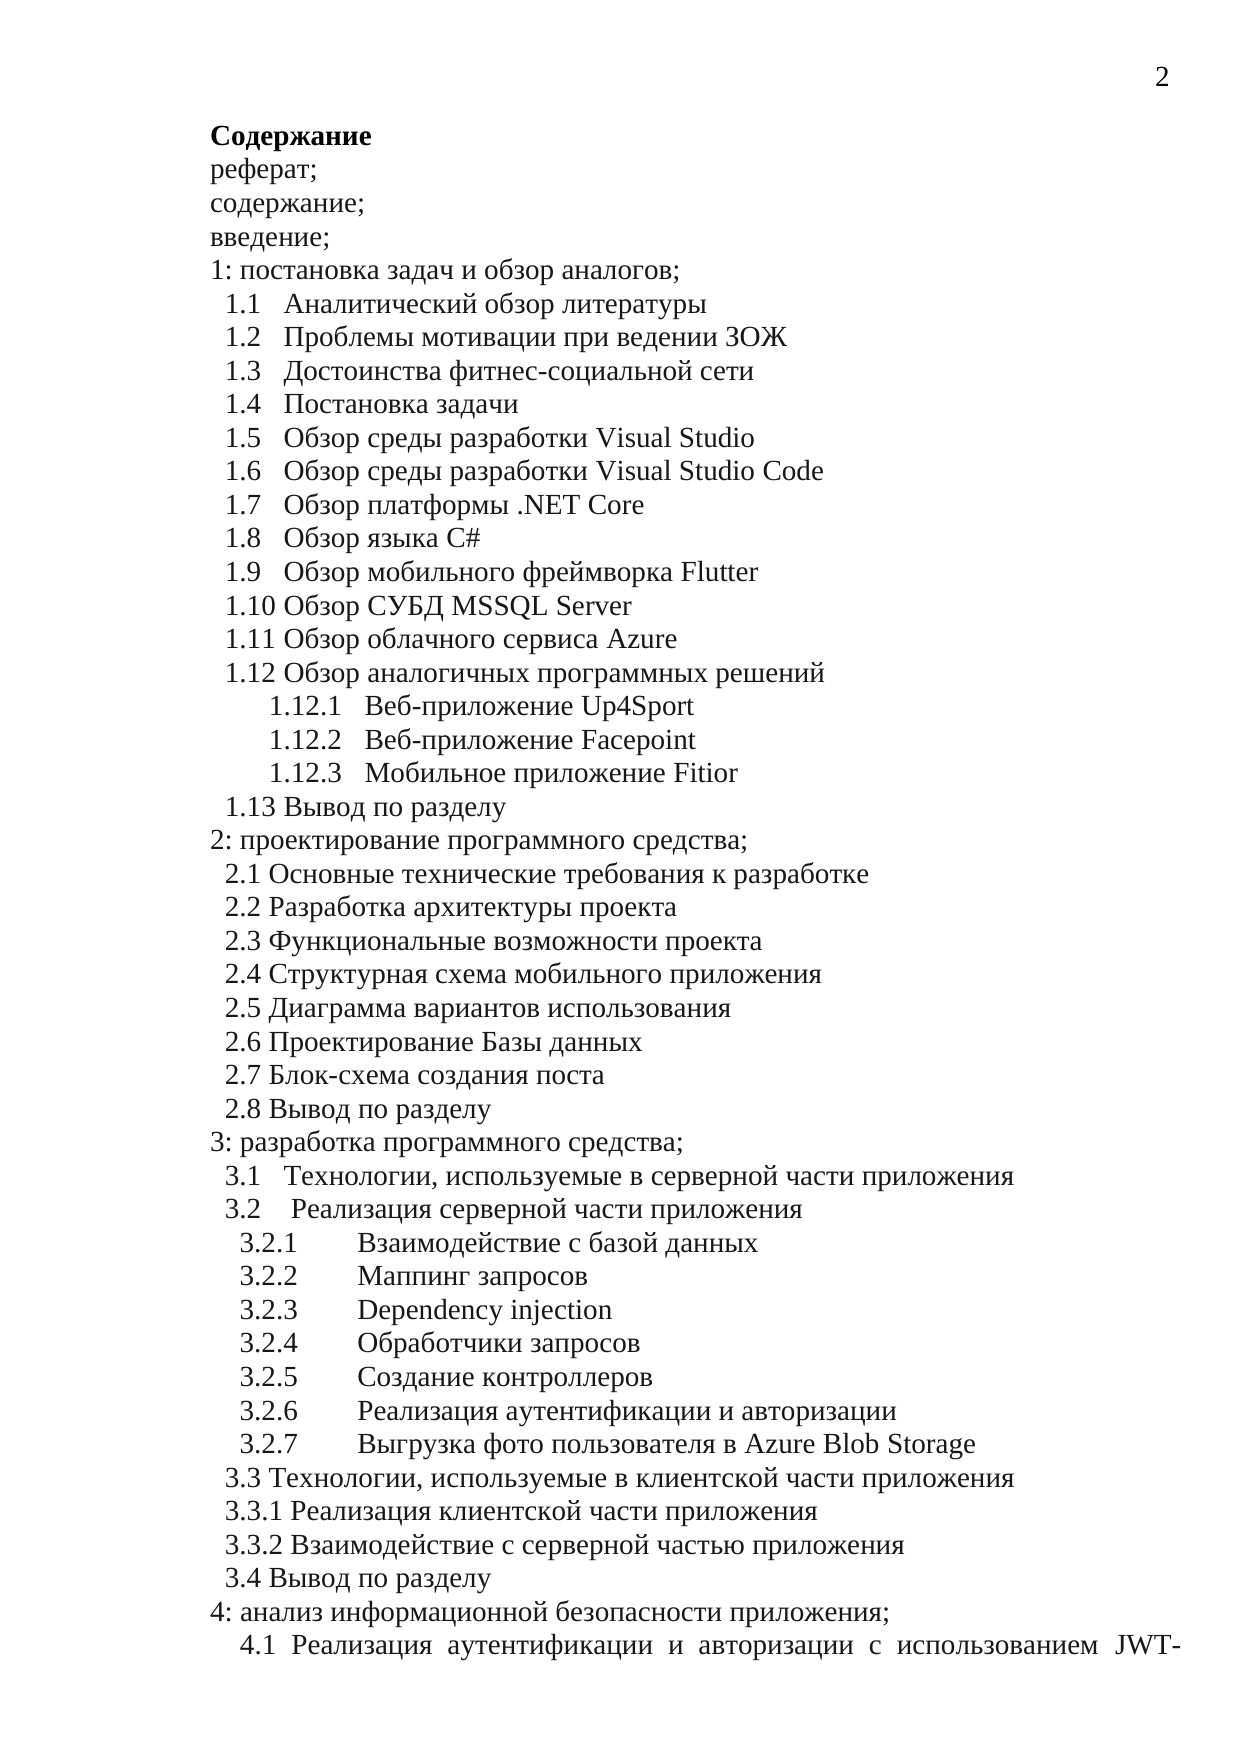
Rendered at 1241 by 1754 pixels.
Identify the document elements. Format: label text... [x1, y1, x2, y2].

list Обзор мобильного фреймворка Flutter [136, 554, 1181, 588]
text реферат; [136, 152, 1181, 185]
list Dependency injection [136, 1292, 1181, 1326]
list Реализация серверной части приложения [136, 1191, 1181, 1225]
text 3.3.2 Взаимодействие с серверной частью приложения [136, 1527, 1181, 1560]
list Обработчики запросов [136, 1326, 1181, 1359]
text 3.3 Технологии, используемые в клиентской части приложения [136, 1460, 1181, 1493]
list Проблемы мотивации при ведении ЗОЖ [136, 319, 1181, 353]
text содержание; [136, 185, 1181, 219]
text Содержание [136, 118, 1181, 152]
list Аналитический обзор литературы [136, 286, 1181, 319]
list Вывод по разделу [136, 789, 1181, 822]
list Веб-приложение Up4Sport [136, 688, 1181, 722]
text 3.3.1 Реализация клиентской части приложения [136, 1493, 1181, 1527]
text 2.4 Структурная схема мобильного приложения [136, 957, 1181, 990]
list Создание контроллеров [136, 1359, 1181, 1393]
list Веб-приложение Facepoint [136, 722, 1181, 755]
list Обзор среды разработки Visual Studio [136, 420, 1181, 453]
text 2.5 Диаграмма вариантов использования [136, 990, 1181, 1024]
text 4: анализ информационной безопасности приложения; [136, 1594, 1181, 1627]
list Обзор языка C# [136, 521, 1181, 554]
text 2: проектирование программного средства; [136, 822, 1181, 856]
list Маппинг запросов [136, 1258, 1181, 1292]
text 2.1 Основные технические требования к разработке [136, 856, 1181, 889]
text 3: разработка программного средства; [136, 1124, 1181, 1158]
list Обзор аналогичных программных решений [136, 655, 1181, 688]
text 2.2 Разработка архитектуры проекта [136, 889, 1181, 923]
text 2.7 Блок-схема создания поста [136, 1057, 1181, 1091]
text 1: постановка задач и обзор аналогов; [136, 252, 1181, 286]
text 2.6 Проектирование Базы данных [136, 1024, 1181, 1057]
text 2.3 Функциональные возможности проекта [136, 923, 1181, 957]
list Постановка задачи [136, 386, 1181, 420]
list Обзор платформы .NET Core [136, 487, 1181, 521]
list Мобильное приложение Fitior [136, 755, 1181, 789]
text 2.8 Вывод по разделу [136, 1091, 1181, 1124]
list Выгрузка фото пользователя в Azure Blob Storage [136, 1426, 1181, 1460]
list Обзор среды разработки Visual Studio Code [136, 453, 1181, 487]
list Взаимодействие с базой данных [136, 1225, 1181, 1258]
list Реализация аутентификации и авторизации [136, 1393, 1181, 1426]
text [136, 1627, 1181, 1661]
list Обзор СУБД MSSQL Server [136, 588, 1181, 621]
list Обзор облачного сервиса Azure [136, 621, 1181, 655]
list Достоинства фитнес-социальной сети [136, 353, 1181, 386]
list Технологии, используемые в серверной части приложения [136, 1158, 1181, 1191]
text 3.4 Вывод по разделу [136, 1560, 1181, 1594]
text введение; [136, 219, 1181, 252]
